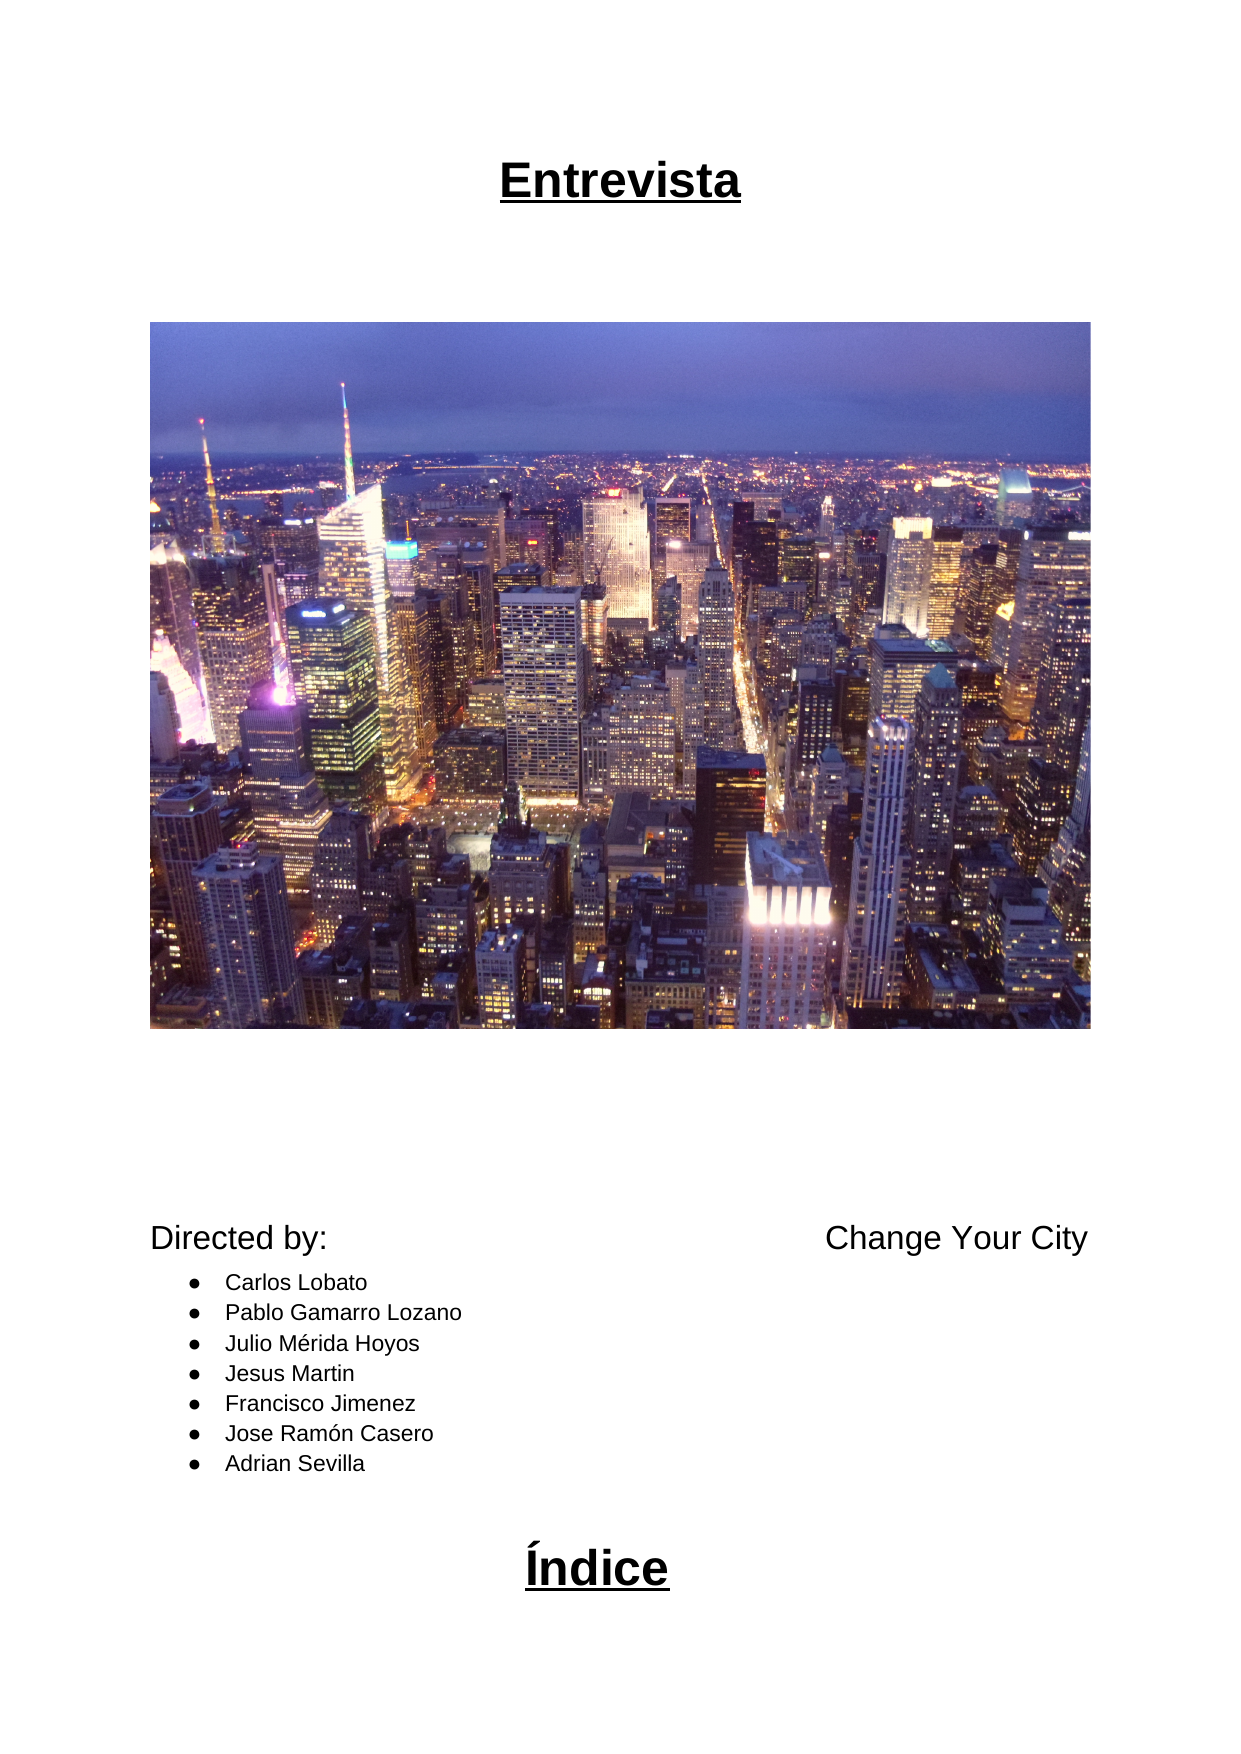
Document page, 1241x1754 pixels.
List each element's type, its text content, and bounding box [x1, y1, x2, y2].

text Entrevista [150, 150, 1090, 207]
list Jesus Martin [187, 1360, 1090, 1386]
list Carlos Lobato [187, 1269, 1090, 1295]
list Francisco Jimenez [187, 1390, 1090, 1416]
text Índice [525, 1538, 1090, 1596]
list Adrian Sevilla [187, 1450, 1090, 1477]
list Jose Ramón Casero [187, 1420, 1090, 1446]
list Julio Mérida Hoyos [187, 1329, 1090, 1356]
list Pablo Gamarro Lozano [187, 1299, 1090, 1326]
subtitle Directed by: Change Your City [150, 1218, 1090, 1257]
picture [150, 322, 1091, 1029]
